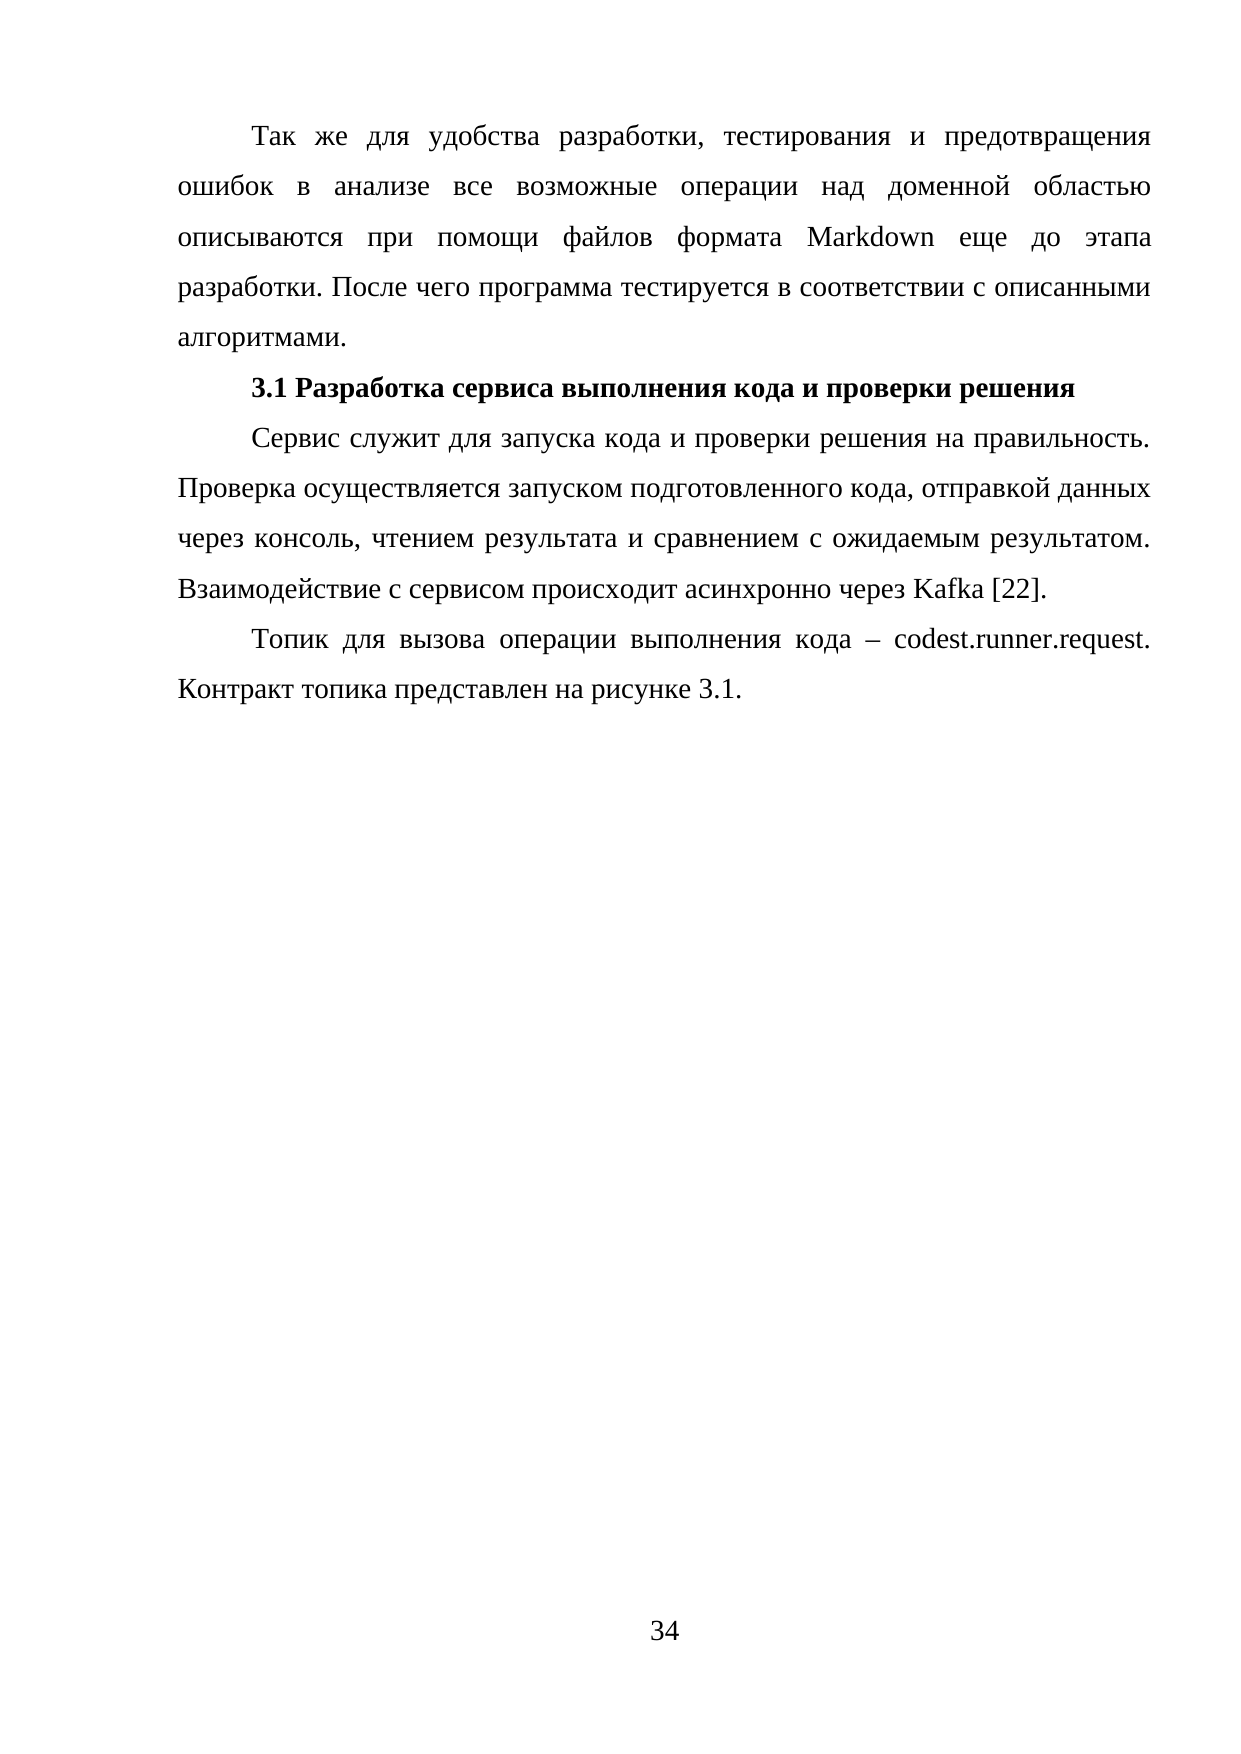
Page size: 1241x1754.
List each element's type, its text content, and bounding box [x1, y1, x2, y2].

text Так же для удобства разработки, тестирования и предотвращения ошибок в анализе все возможные операции над доменной областью описываются при помощи файлов формата Markdown еще до этапа разработки. После чего программа тестируется в соответствии с описанными алгоритмами. [177, 118, 1152, 353]
subtitle 3.1 Разработка сервиса выполнения кода и проверки решения [177, 370, 1152, 403]
text Сервис служит для запуска кода и проверки решения на правильность. Проверка осуществляется запуском подготовленного кода, отправкой данных через консоль, чтением результата и сравнением с ожидаемым результатом. Взаимодействие с сервисом происходит асинхронно через Kafka [22]. [177, 420, 1152, 604]
text Топик для вызова операции выполнения кода – codest.runner.request. Контракт топика представлен на рисунке 3.1. [177, 621, 1152, 705]
